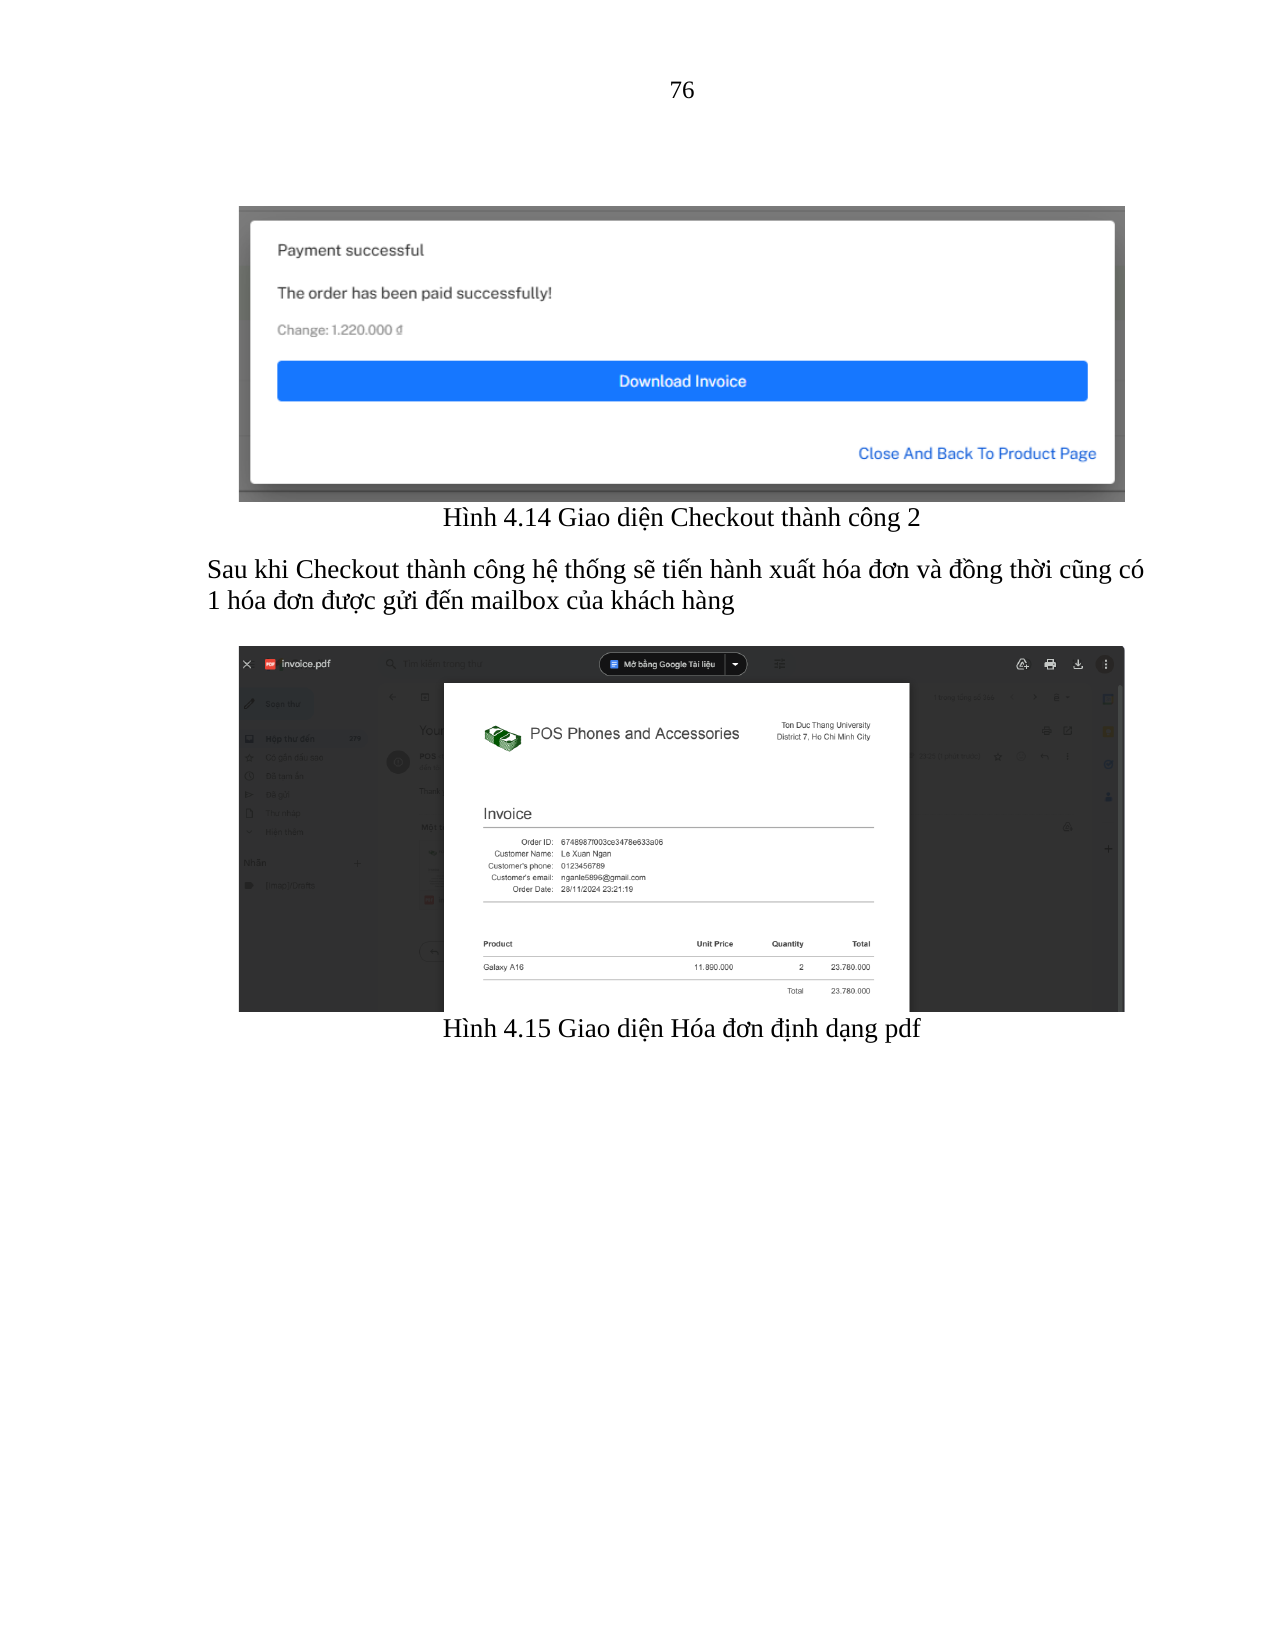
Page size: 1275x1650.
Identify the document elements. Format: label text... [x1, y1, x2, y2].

text Hình 4.14 Giao diện Checkout thành công 2 [207, 501, 1157, 532]
picture [238, 206, 1125, 502]
text Sau khi Checkout thành công hệ thống sẽ tiến hành xuất hóa đơn và đồng thời cũng có 1 hóa đơn được gửi đến mailbox của khách hàng [207, 553, 1157, 616]
text Hình 4.15 Giao diện Hóa đơn định dạng pdf [207, 1012, 1157, 1043]
picture [238, 646, 1125, 1012]
